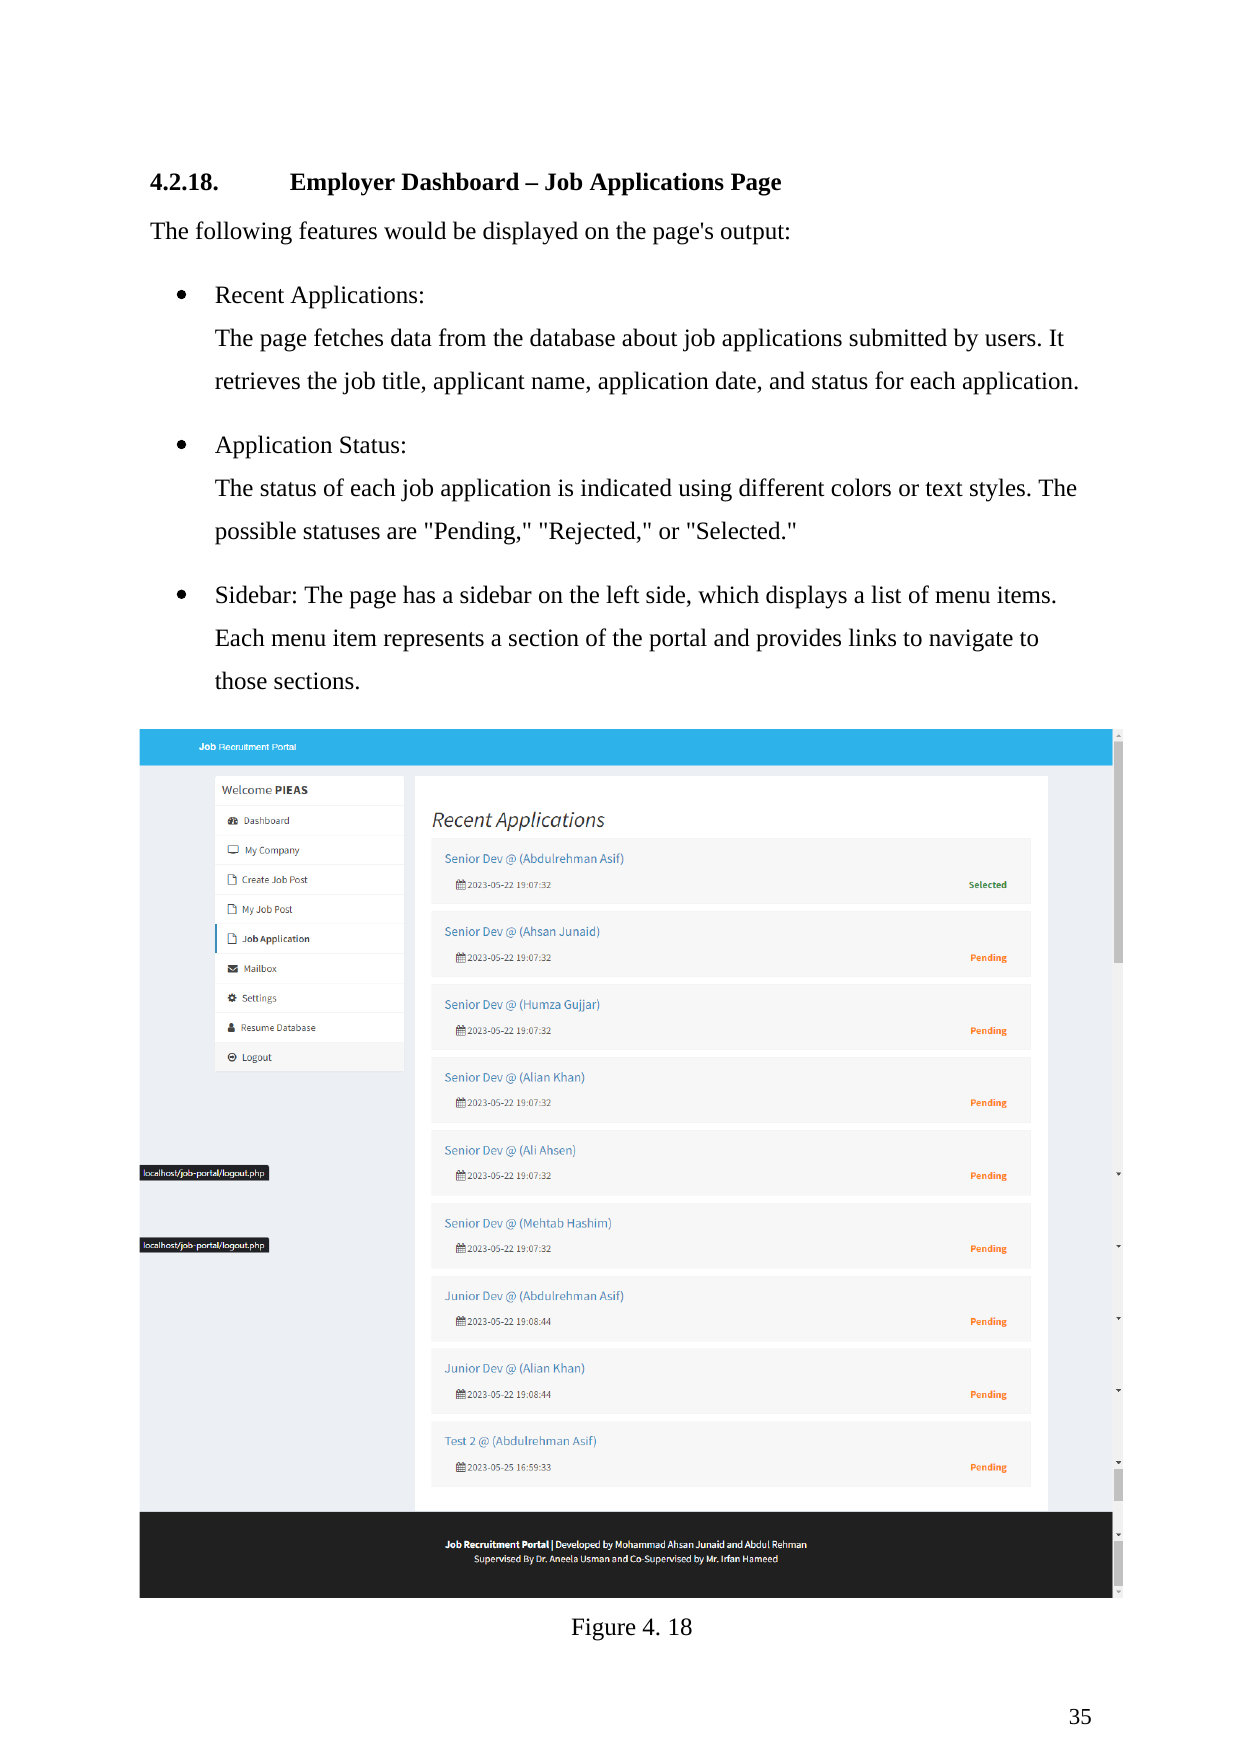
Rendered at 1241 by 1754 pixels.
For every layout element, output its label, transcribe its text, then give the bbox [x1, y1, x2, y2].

text The following features would be displayed on the page's output: [150, 216, 1091, 245]
subtitle Employer Dashboard – Job Applications Page [150, 167, 1123, 196]
list Recent Applications: The page fetches data from the database about job applications submitted by users. It retrieves the job title, applicant name, application date, and status for each application. [177, 280, 1091, 395]
list Sidebar: The page has a sidebar on the left side, which displays a list of menu items. Each menu item represents a section of the portal and provides links to navigate to those sections. [177, 580, 1091, 695]
list Application Status: The status of each job application is indicated using different colors or text styles. The possible statuses are "Pending," "Rejected," or "Selected." [177, 430, 1091, 545]
picture [139, 729, 1123, 1598]
text Figure 4. 18 [139, 1612, 1123, 1641]
